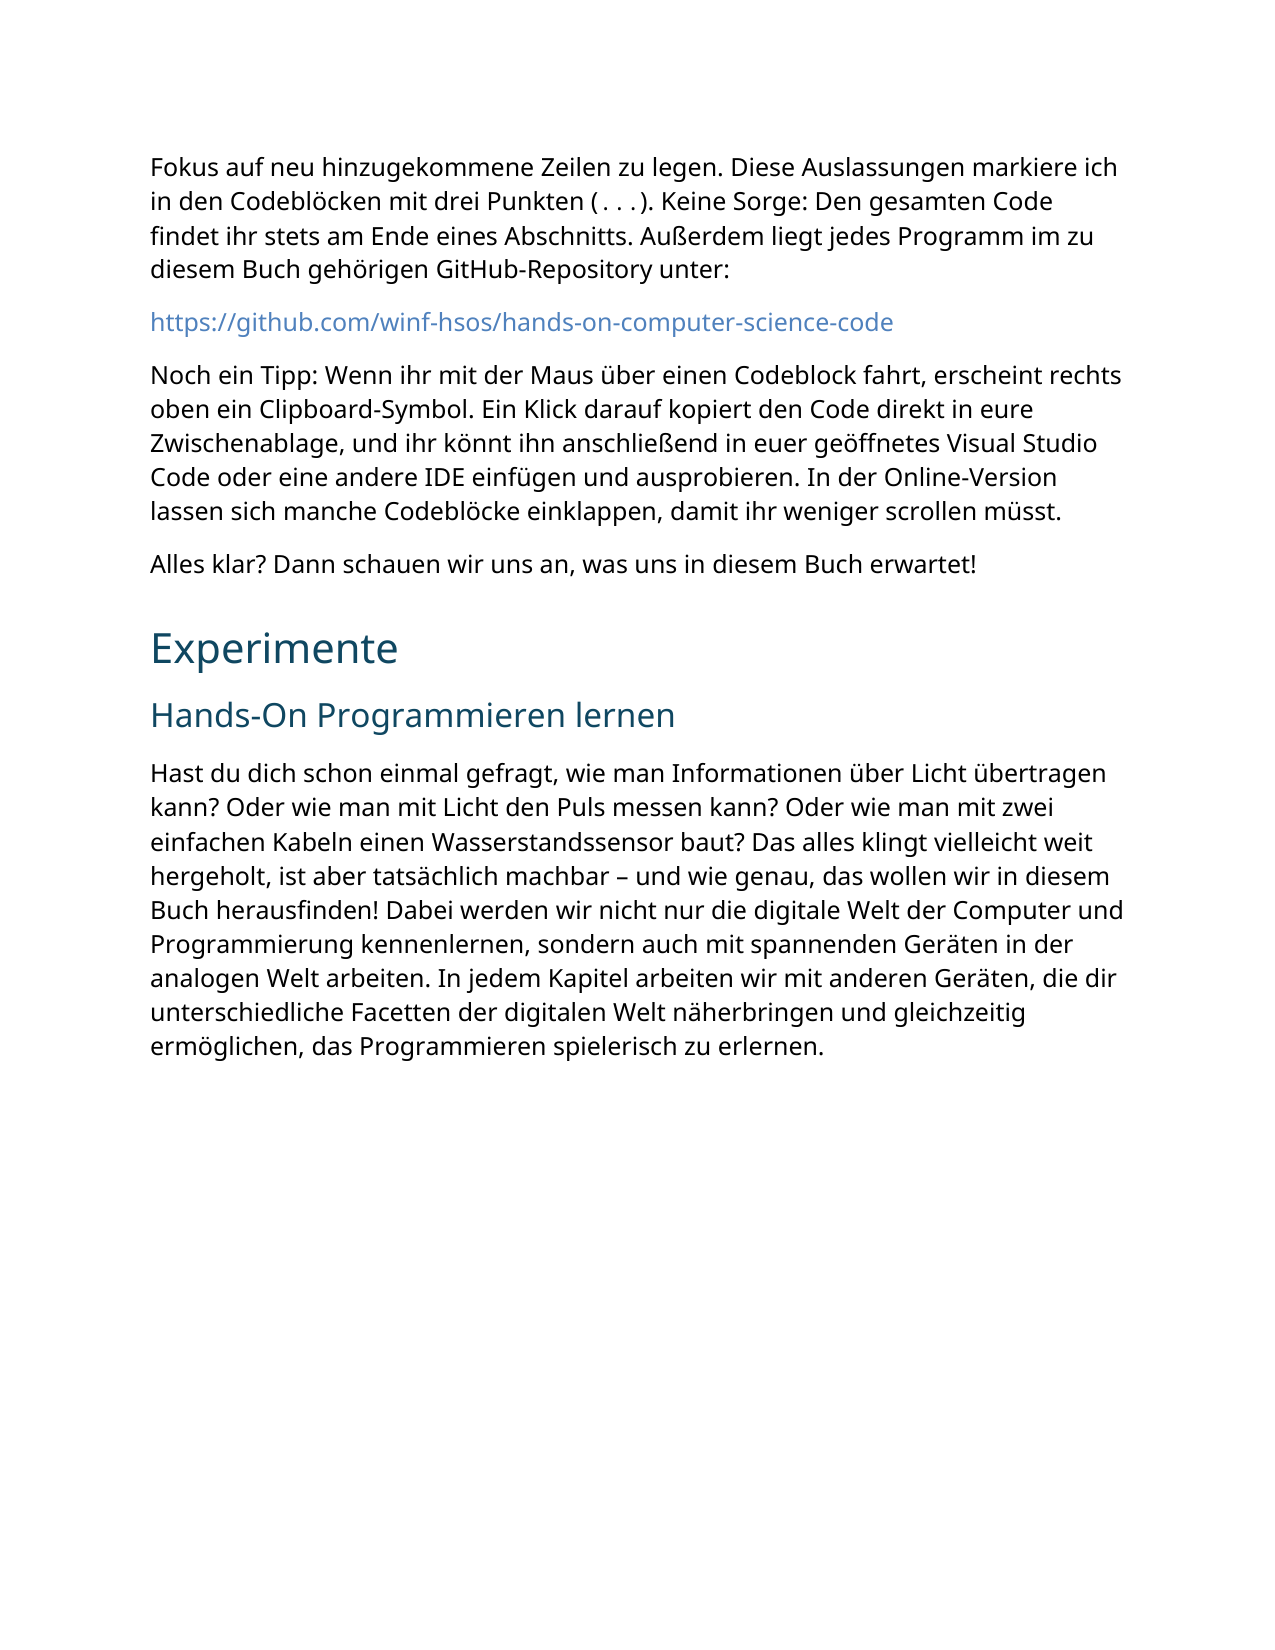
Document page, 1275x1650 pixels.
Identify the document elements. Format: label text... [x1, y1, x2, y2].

text Alles klar? Dann schauen wir uns an, was uns in diesem Buch erwartet! [150, 547, 1125, 581]
subtitle Experimente [150, 618, 1125, 675]
subtitle Hands-On Programmieren lernen [150, 692, 1125, 737]
text https://github.com/winf-hsos/hands-on-computer-science-code [150, 305, 1125, 339]
text Hast du dich schon einmal gefragt, wie man Informationen über Licht übertragen kann? Oder wie man mit Licht den Puls messen kann? Oder wie man mit zwei einfachen Kabeln einen Wasserstandssensor baut? Das alles klingt vielleicht weit hergeholt, ist aber tatsächlich machbar – und wie genau, das wollen wir in diesem Buch herausfinden! Dabei werden wir nicht nur die digitale Welt der Computer und Programmierung kennenlernen, sondern auch mit spannenden Geräten in der analogen Welt arbeiten. In jedem Kapitel arbeiten wir mit anderen Geräten, die dir unterschiedliche Facetten der digitalen Welt näherbringen und gleichzeitig ermöglichen, das Programmieren spielerisch zu erlernen. [150, 756, 1125, 1063]
text Noch ein Tipp: Wenn ihr mit der Maus über einen Codeblock fahrt, erscheint rechts oben ein Clipboard-Symbol. Ein Klick darauf kopiert den Code direkt in eure Zwischenablage, und ihr könnt ihn anschließend in euer geöffnetes Visual Studio Code oder eine andere IDE einfügen und ausprobieren. In der Online-Version lassen sich manche Codeblöcke einklappen, damit ihr weniger scrollen müsst. [150, 358, 1125, 528]
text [150, 150, 1125, 286]
